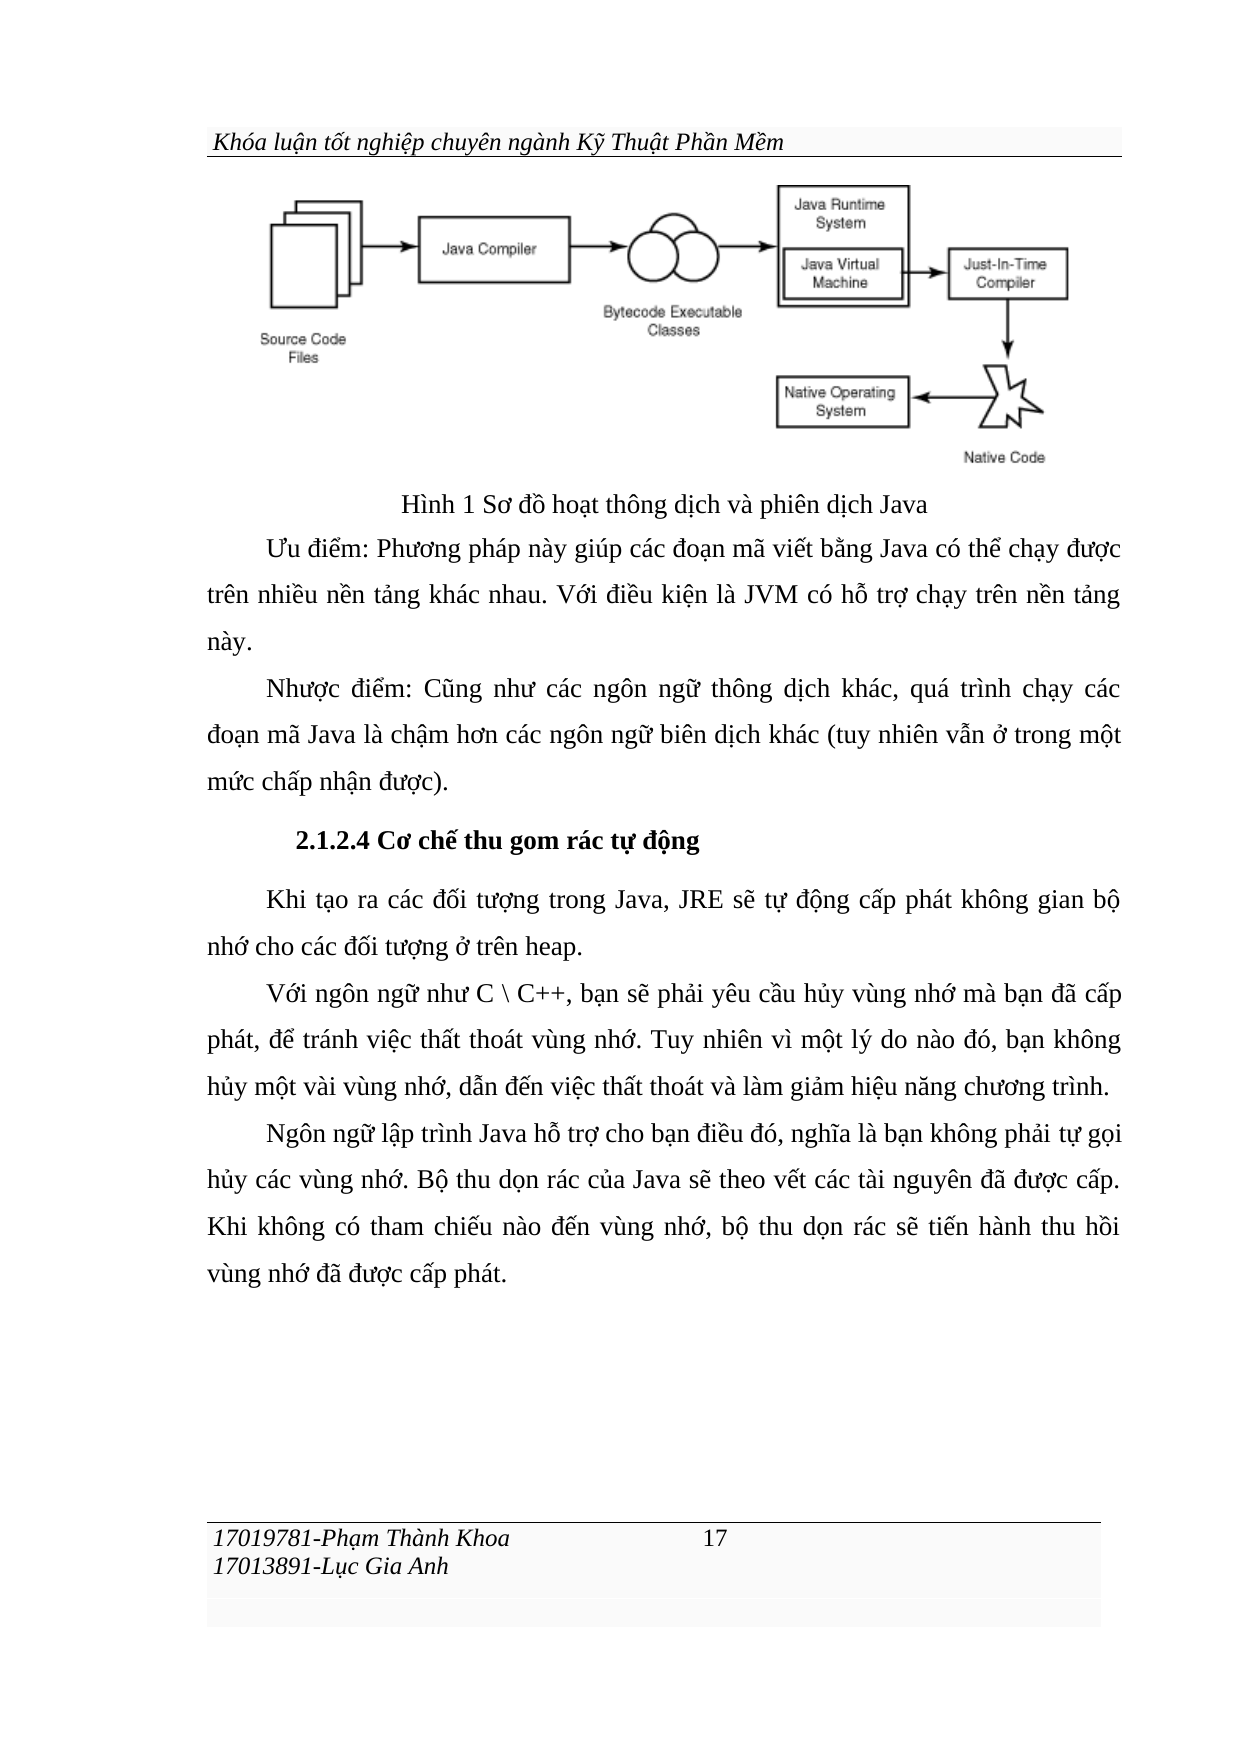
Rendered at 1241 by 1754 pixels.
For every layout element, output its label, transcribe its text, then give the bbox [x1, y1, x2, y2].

subtitle Cơ chế thu gom rác tự động [295, 824, 1122, 856]
text Khi tạo ra các đối tượng trong Java, JRE sẽ tự động cấp phát không gian bộ nhớ cho các đối tượng ở trên heap. [207, 884, 1122, 961]
text Nhược điểm: Cũng như các ngôn ngữ thông dịch khác, quá trình chạy các đoạn mã Java là chậm hơn các ngôn ngữ biên dịch khác (tuy nhiên vẫn ở trong một mức chấp nhận được). [207, 672, 1122, 796]
text Với ngôn ngữ như C \ C++, bạn sẽ phải yêu cầu hủy vùng nhớ mà bạn đã cấp phát, để tránh việc thất thoát vùng nhớ. Tuy nhiên vì một lý do nào đó, bạn không hủy một vài vùng nhớ, dẫn đến việc thất thoát và làm giảm hiệu năng chương trình. [207, 977, 1122, 1101]
text Hình 1 Sơ đồ hoạt thông dịch và phiên dịch Java [207, 488, 1122, 519]
text Ưu điểm: Phương pháp này giúp các đoạn mã viết bằng Java có thể chạy được trên nhiều nền tảng khác nhau. Với điều kiện là JVM có hỗ trợ chạy trên nền tảng này. [207, 532, 1122, 656]
text Ngôn ngữ lập trình Java hỗ trợ cho bạn điều đó, nghĩa là bạn không phải tự gọi hủy các vùng nhớ. Bộ thu dọn rác của Java sẽ theo vết các tài nguyên đã được cấp. Khi không có tham chiếu nào đến vùng nhớ, bộ thu dọn rác sẽ tiến hành thu hồi vùng nhớ đã được cấp phát. [207, 1117, 1122, 1288]
picture [260, 185, 1069, 474]
